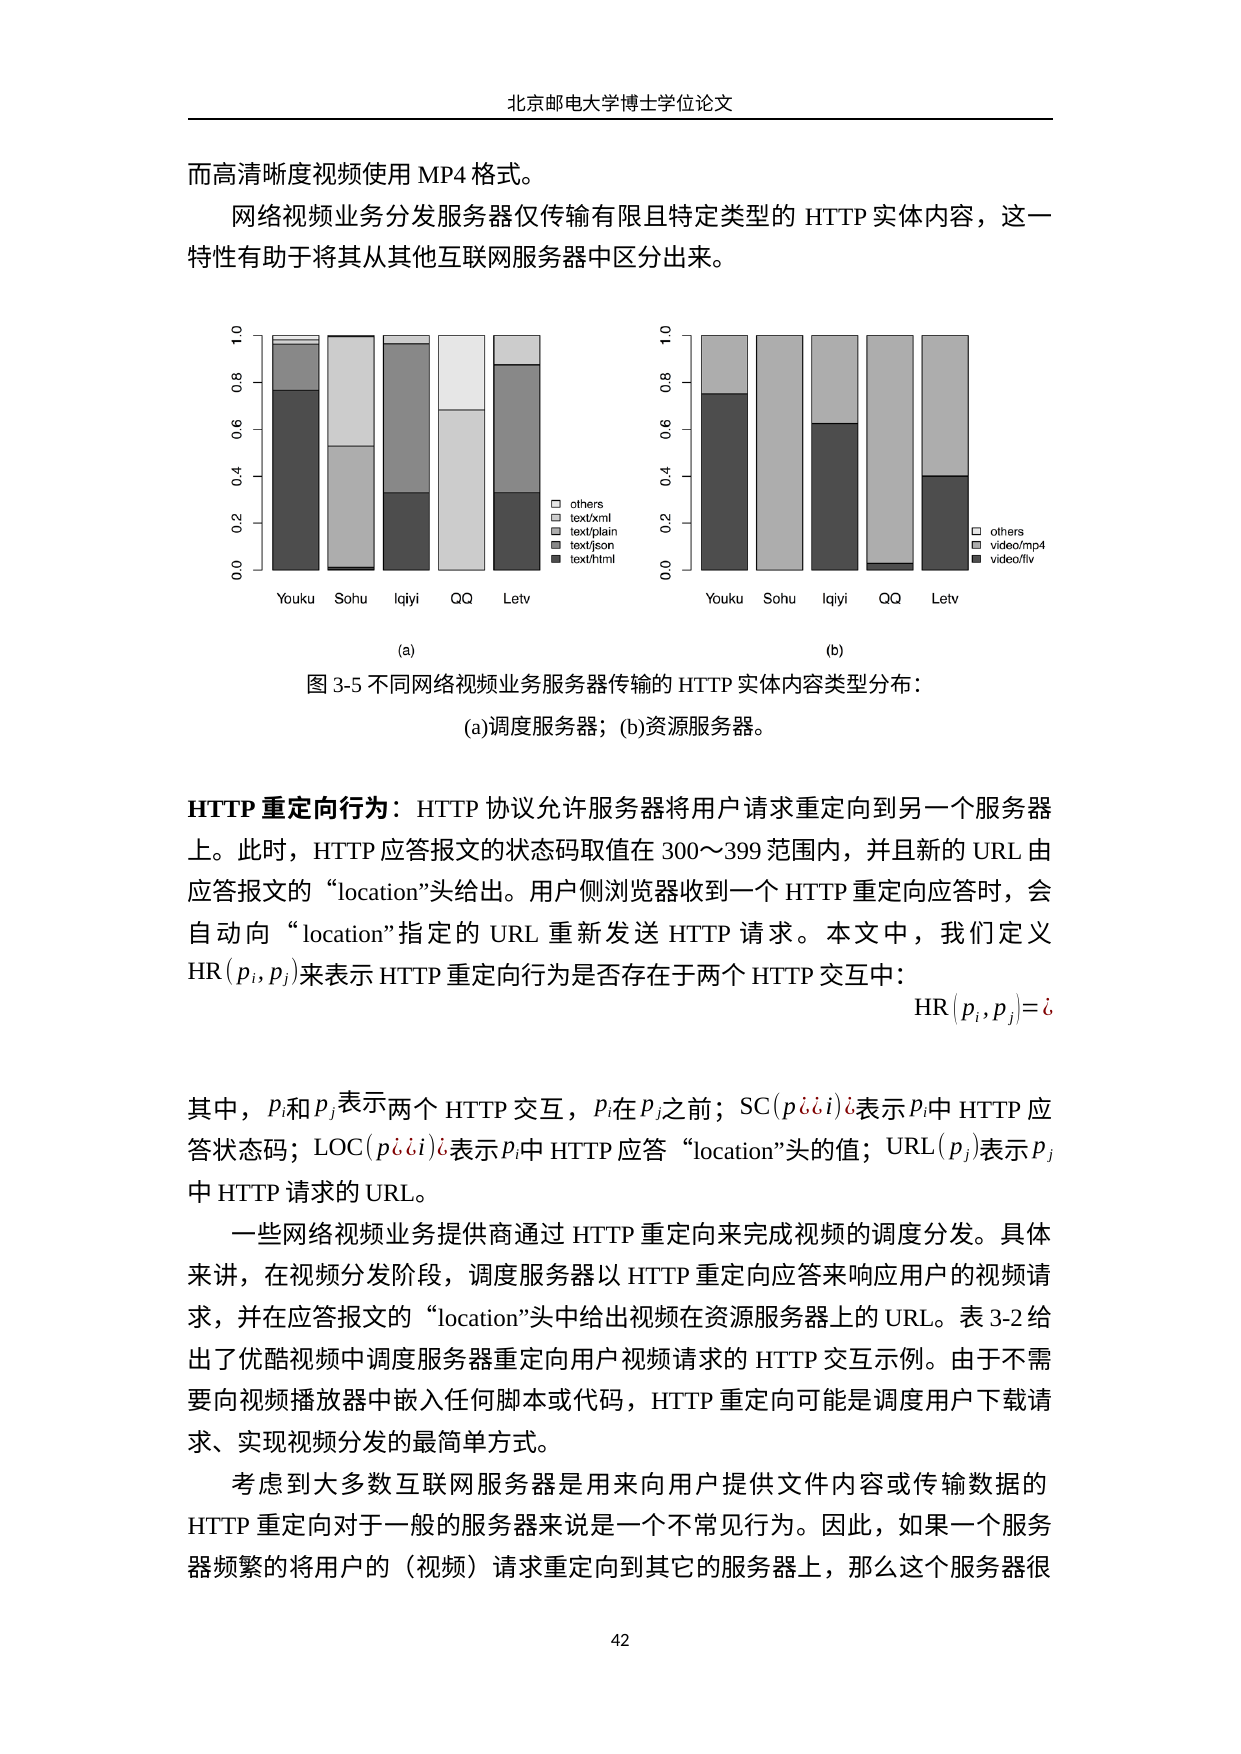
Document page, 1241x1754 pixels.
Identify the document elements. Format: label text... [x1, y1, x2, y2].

text 其中，和两个HTTP交互，在之前；表示中HTTP应答状态码；表示中HTTP应答“location”头的值；表示中HTTP请求的URL。 [187, 1085, 1053, 1210]
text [187, 150, 1053, 192]
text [187, 1460, 1053, 1585]
text 一些网络视频业务提供商通过HTTP重定向来完成视频的调度分发。具体来讲，在视频分发阶段，调度服务器以HTTP重定向应答来响应用户的视频请求，并在应答报文的“location”头中给出视频在资源服务器上的URL。表3-2给出了优酷视频中调度服务器重定向用户视频请求的HTTP交互示例。由于不需要向视频播放器中嵌入任何脚本或代码，HTTP重定向可能是调度用户下载请求、实现视频分发的最简单方式。 [187, 1210, 1053, 1460]
text (a)调度服务器；(b)资源服务器。 [187, 701, 1053, 742]
text 网络视频业务分发服务器仅传输有限且特定类型的HTTP实体内容，这一特性有助于将其从其他互联网服务器中区分出来。 [187, 192, 1053, 275]
text 图3-5 不同网络视频业务服务器传输的HTTP实体内容类型分布： [187, 659, 1053, 701]
picture [192, 316, 1049, 660]
text HTTP重定向行为：HTTP协议允许服务器将用户请求重定向到另一个服务器上。此时，HTTP应答报文的状态码取值在300～399范围内，并且新的URL由应答报文的“location”头给出。用户侧浏览器收到一个HTTP重定向应答时，会自动向“location”指定的URL重新发送HTTP请求。本文中，我们定义来表示HTTP重定向行为是否存在于两个HTTP交互中： [187, 784, 1053, 992]
